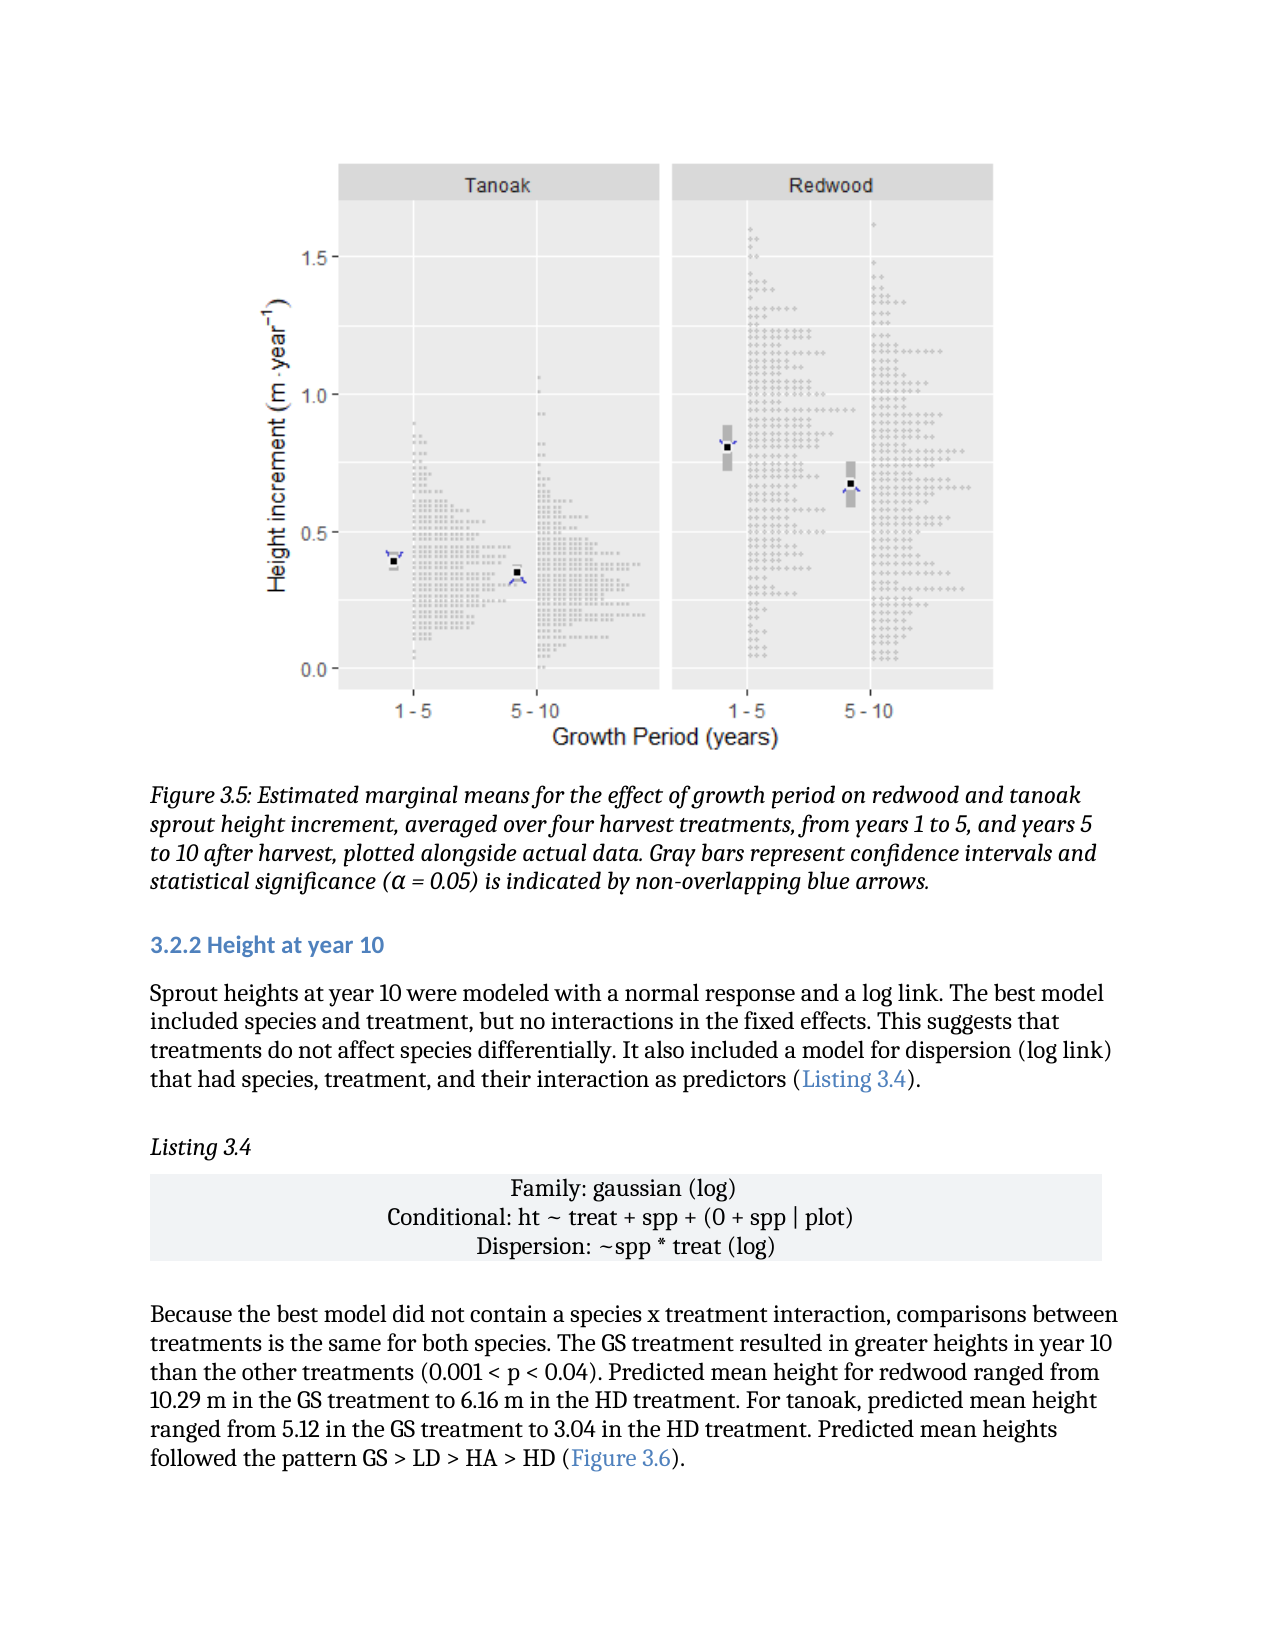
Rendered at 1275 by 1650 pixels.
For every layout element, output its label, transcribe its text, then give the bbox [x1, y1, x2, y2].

table_header Figure 3.5: Estimated marginal means for the effect of growth period on redwood and tanoak sprout height increment, averaged over four harvest treatments, from years 1 to 5, and years 5 to 10 after harvest, plotted alongside actual data. Gray bars represent confidence intervals and statistical significance (α = 0.05) is indicated by non-overlapping blue arrows. [139, 150, 1114, 908]
table_header Listing 3.4 Family: gaussian (log) Conditional: ht ~ treat + spp + (0 + spp | plot) Dispersion: ~spp * treat (log) [139, 1112, 1114, 1281]
picture [247, 153, 1006, 761]
subtitle 3.2.2 Height at year 10 [150, 929, 1125, 960]
text Sprout heights at year 10 were modeled with a normal response and a log link. The best model included species and treatment, but no interactions in the fixed effects. This suggests that treatments do not affect species differentially. It also included a model for dispersion (log link) that had species, treatment, and their interaction as predictors (Listing 3.4). [150, 978, 1125, 1093]
text Because the best model did not contain a species x treatment interaction, comparisons between treatments is the same for both species. The GS treatment resulted in greater heights in year 10 than the other treatments (0.001 < p < 0.04). Predicted mean height for redwood ranged from 10.29 m in the GS treatment to 6.16 m in the HD treatment. For tanoak, predicted mean height ranged from 5.12 in the GS treatment to 3.04 in the HD treatment. Predicted mean heights followed the pattern GS > LD > HA > HD (Figure 3.6). [150, 1300, 1125, 1473]
